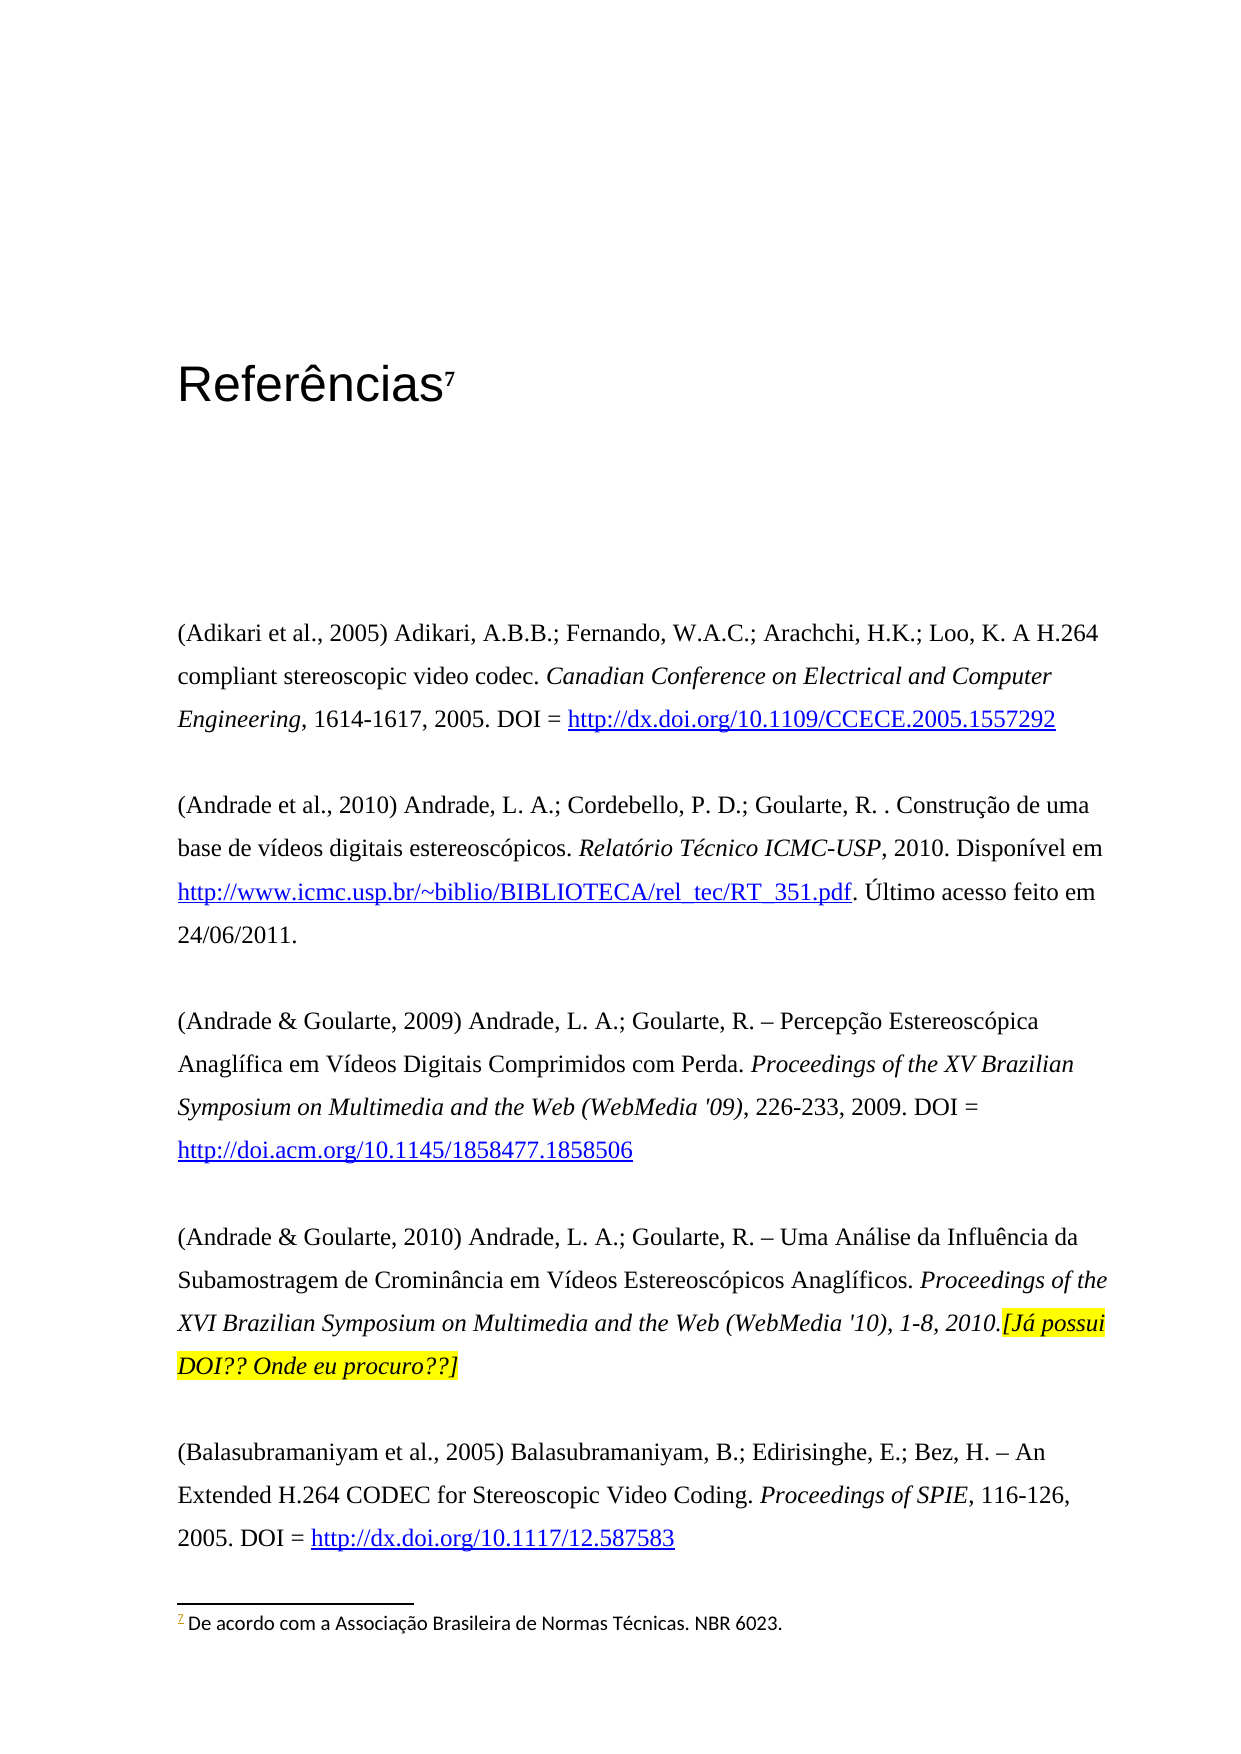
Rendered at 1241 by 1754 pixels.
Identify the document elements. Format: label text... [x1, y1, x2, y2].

text (Adikari et al., 2005) Adikari, A.B.B.; Fernando, W.A.C.; Arachchi, H.K.; Loo, K. A H.264 compliant stereoscopic video codec. Canadian Conference on Electrical and Computer Engineering, 1614-1617, 2005. DOI = http://dx.doi.org/10.1109/CCECE.2005.1557292 [177, 618, 1122, 733]
subtitle Referências [177, 354, 1122, 412]
text (Andrade & Goularte, 2009) Andrade, L. A.; Goularte, R. – Percepção Estereoscópica Anaglífica em Vídeos Digitais Comprimidos com Perda. Proceedings of the XV Brazilian Symposium on Multimedia and the Web (WebMedia '09), 226-233, 2009. DOI = http://doi.acm.org/10.1145/1858477.1858506 [177, 1006, 1122, 1164]
text (Andrade et al., 2010) Andrade, L. A.; Cordebello, P. D.; Goularte, R. . Construção de uma base de vídeos digitais estereoscópicos. Relatório Técnico ICMC-USP, 2010. Disponível em http://www.icmc.usp.br/~biblio/BIBLIOTECA/rel_tec/RT_351.pdf. Último acesso feito em 24/06/2011. [177, 790, 1122, 948]
text (Andrade & Goularte, 2010) Andrade, L. A.; Goularte, R. – Uma Análise da Influência da Subamostragem de Crominância em Vídeos Estereoscópicos Anaglíficos. Proceedings of the XVI Brazilian Symposium on Multimedia and the Web (WebMedia '10), 1-8, 2010.[Já possui DOI?? Onde eu procuro??] [177, 1222, 1122, 1380]
text (Balasubramaniyam et al., 2005) Balasubramaniyam, B.; Edirisinghe, E.; Bez, H. – An Extended H.264 CODEC for Stereoscopic Video Coding. Proceedings of SPIE, 116-126, 2005. DOI = http://dx.doi.org/10.1117/12.587583 [177, 1437, 1122, 1552]
